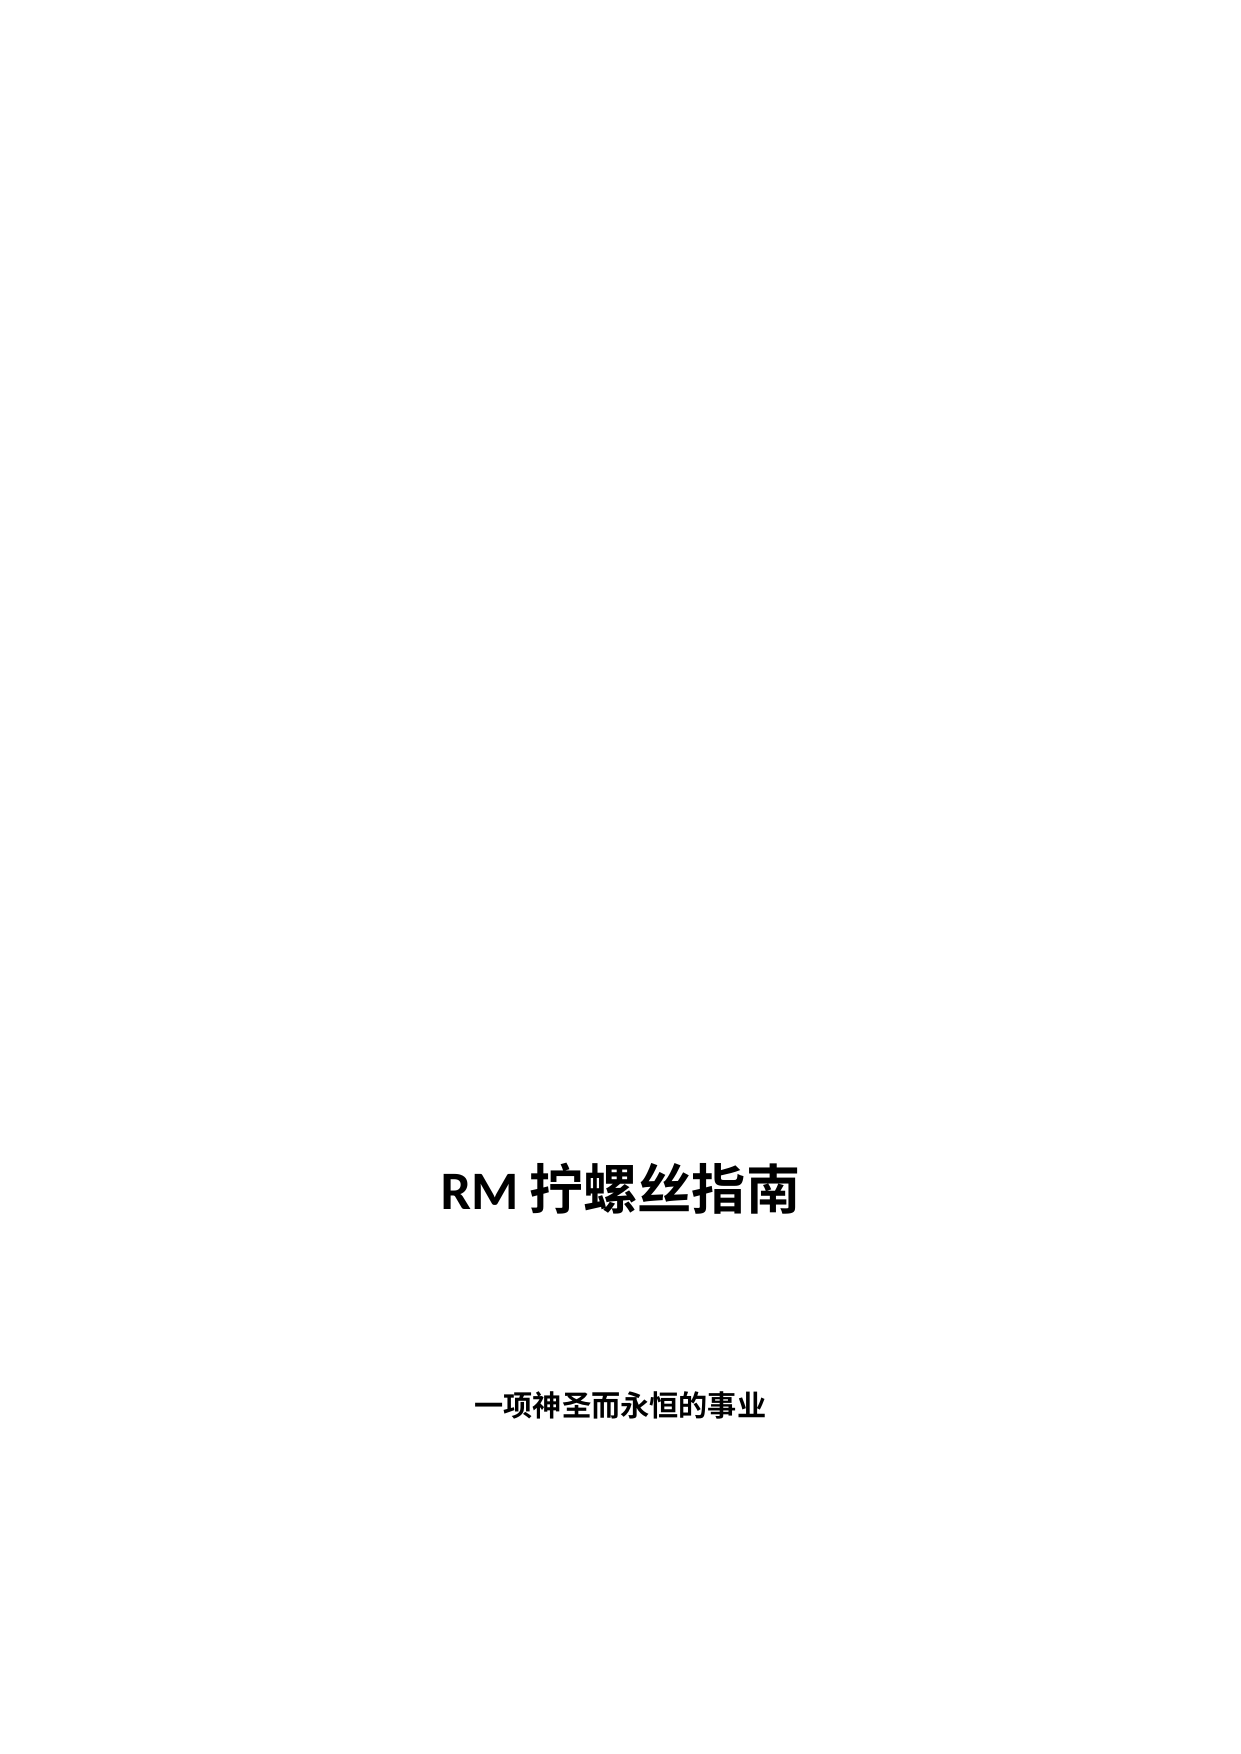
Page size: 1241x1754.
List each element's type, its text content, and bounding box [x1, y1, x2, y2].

text 一项神圣而永恒的事业 [187, 1371, 1053, 1436]
text RM拧螺丝指南 [187, 1137, 1053, 1234]
